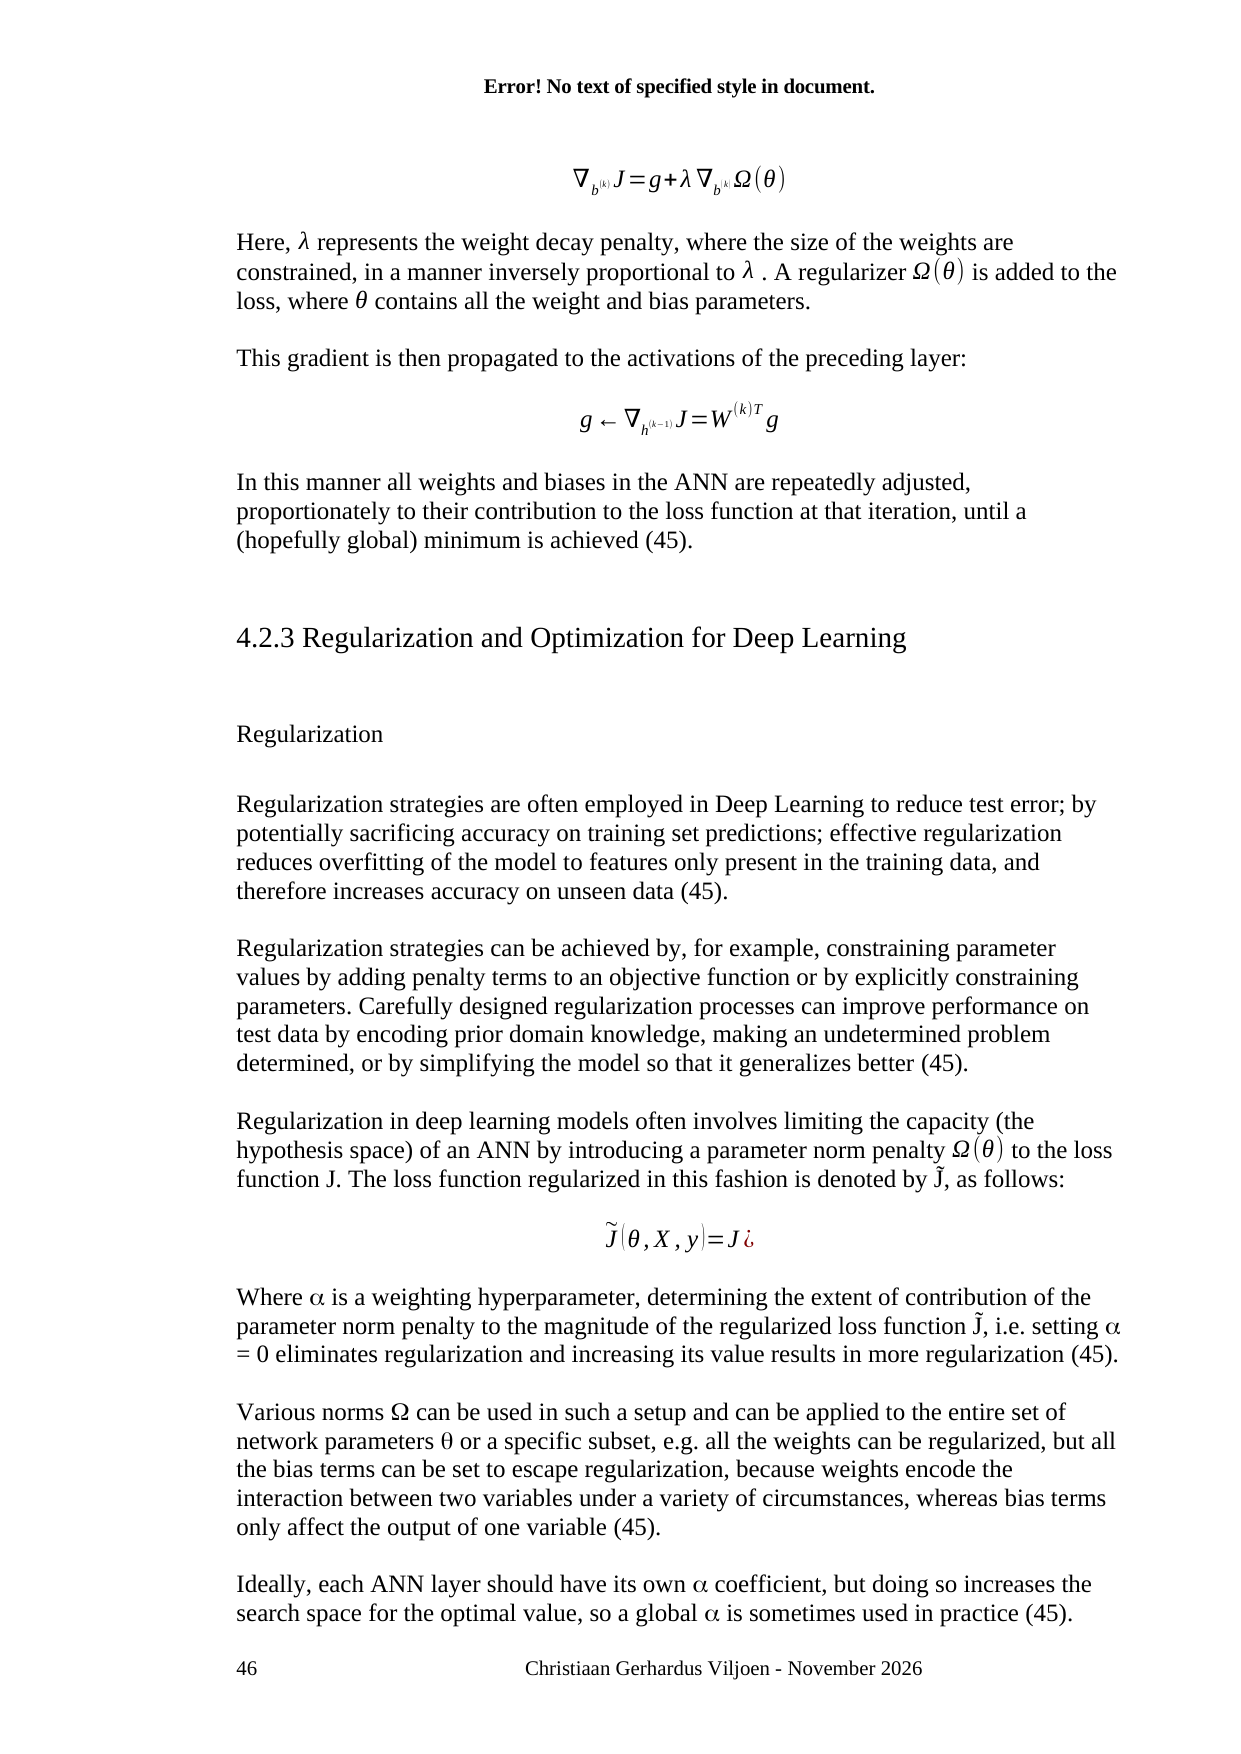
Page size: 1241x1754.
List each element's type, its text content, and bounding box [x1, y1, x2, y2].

subtitle Regularization and Optimization for Deep Learning [236, 620, 1122, 653]
text This gradient is then propagated to the activations of the preceding layer: [236, 343, 1122, 372]
subtitle Regularization [236, 719, 1122, 748]
text Regularization in deep learning models often involves limiting the capacity (the hypothesis space) of an ANN by introducing a parameter norm penalty to the loss function J. The loss function regularized in this fashion is denoted by J̃, as follows: [236, 1106, 1122, 1193]
text Various norms can be used in such a setup and can be applied to the entire set of network parameters or a specific subset, e.g. all the weights can be regularized, but all the bias terms can be set to escape regularization, because weights encode the interaction between two variables under a variety of circumstances, whereas bias terms only affect the output of one variable . [236, 1397, 1122, 1541]
text Regularization strategies can be achieved by, for example, constraining parameter values by adding penalty terms to an objective function or by explicitly constraining parameters. Carefully designed regularization processes can improve performance on test data by encoding prior domain knowledge, making an undetermined problem determined, or by simplifying the model so that it generalizes better . [236, 933, 1122, 1077]
text Here, represents the weight decay penalty, where the size of the weights are constrained, in a manner inversely proportional to . A regularizer is added to the loss, where contains all the weight and bias parameters. [236, 227, 1122, 315]
text Regularization strategies are often employed in Deep Learning to reduce test error; by potentially sacrificing accuracy on training set predictions; effective regularization reduces overfitting of the model to features only present in the training data, and therefore increases accuracy on unseen data . [236, 789, 1122, 904]
text In this manner all weights and biases in the ANN are repeatedly adjusted, proportionately to their contribution to the loss function at that iteration, until a (hopefully global) minimum is achieved . [236, 467, 1122, 553]
text Ideally, each ANN layer should have its own coefficient, but doing so increases the search space for the optimal value, so a global is sometimes used in practice . [236, 1569, 1122, 1627]
text Where is a weighting hyperparameter, determining the extent of contribution of the parameter norm penalty to the magnitude of the regularized loss function J̃, i.e. setting = 0 eliminates regularization and increasing its value results in more regularization . [236, 1282, 1122, 1368]
